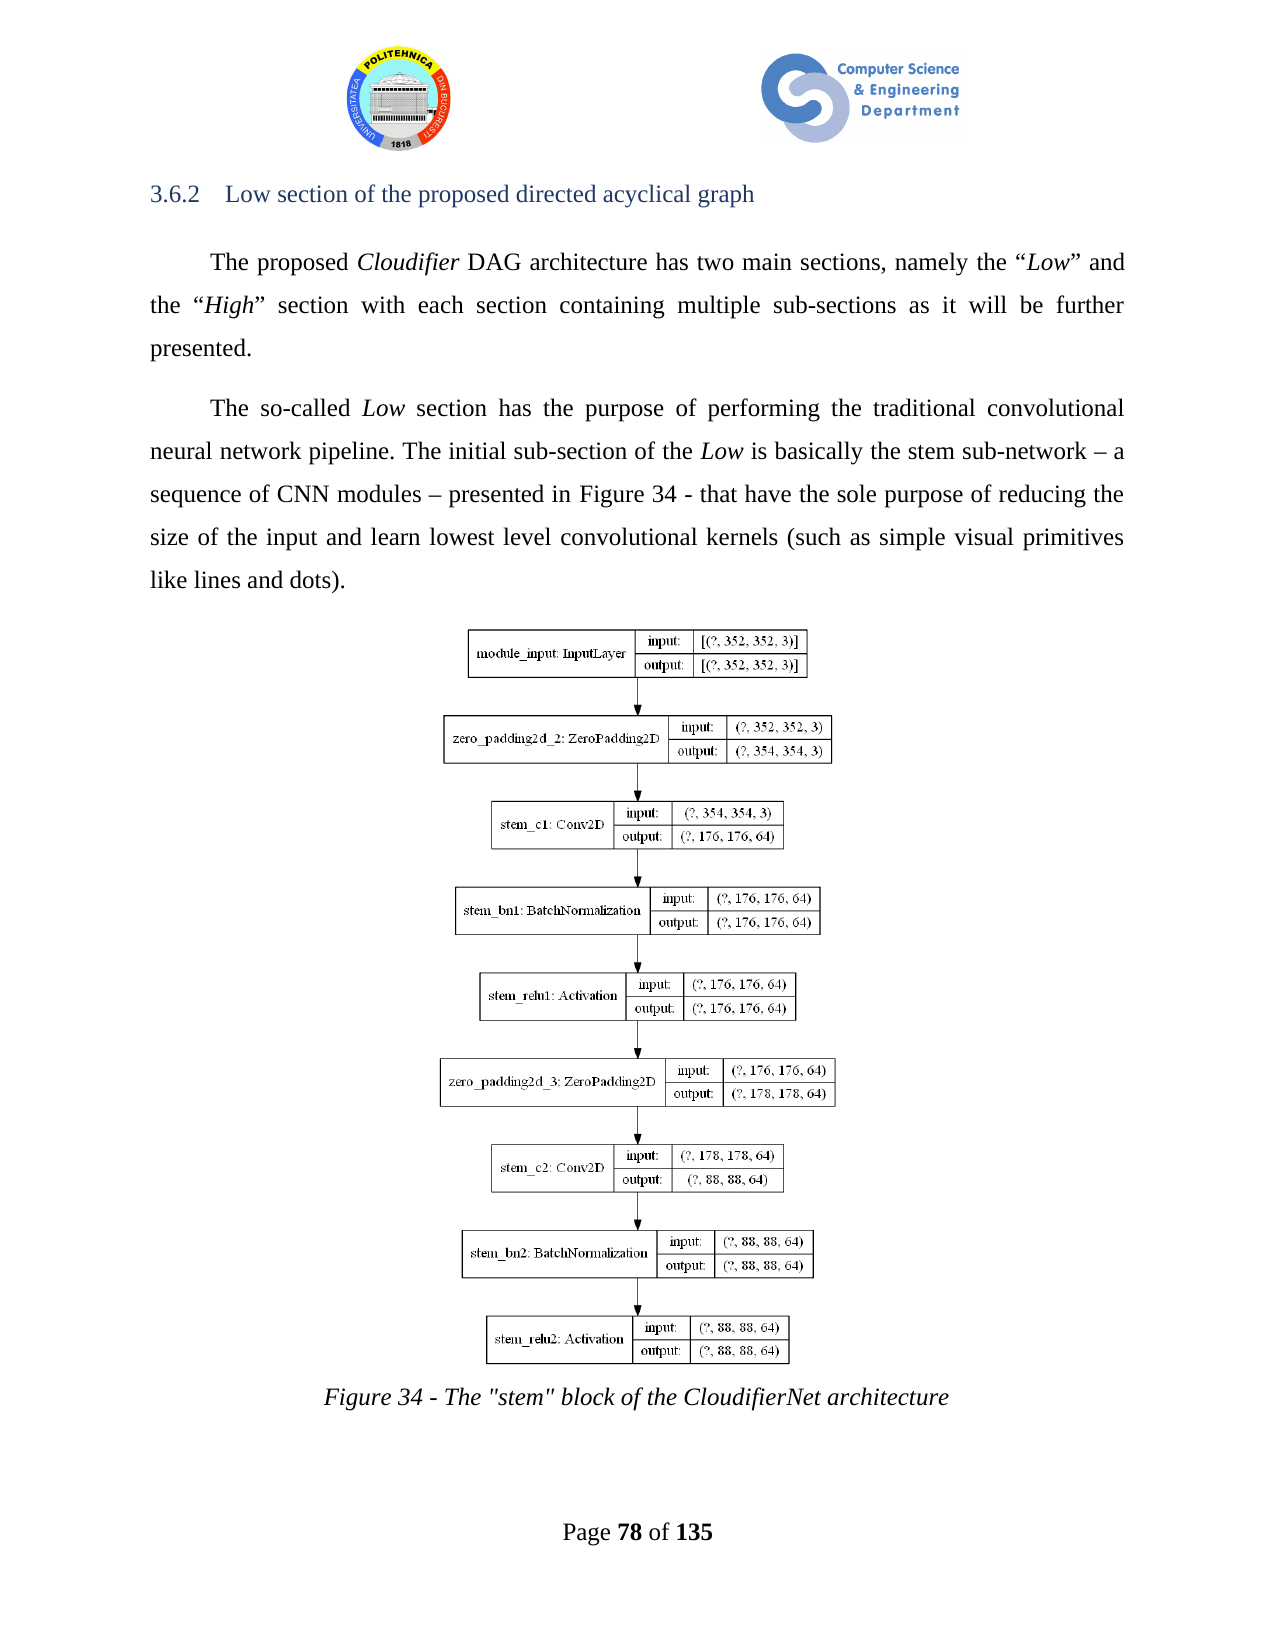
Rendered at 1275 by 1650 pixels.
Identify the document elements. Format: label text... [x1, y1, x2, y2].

subtitle Low section of the proposed directed acyclical graph [150, 179, 1125, 208]
table_header [151, 625, 1124, 1382]
picture [346, 46, 451, 151]
picture [760, 53, 963, 144]
text The so-called Low section has the purpose of performing the traditional convolutional neural network pipeline. The initial sub-section of the Low is basically the stem sub-network – a sequence of CNN modules – presented in Figure 34 - that have the sole purpose of reducing the size of the input and learn lowest level convolutional kernels (such as simple visual primitives like lines and dots). [150, 393, 1125, 594]
table_cell Figure 34 - The "stem" block of the CloudifierNet architecture [151, 1382, 1124, 1425]
picture [436, 625, 839, 1368]
text The proposed Cloudifier DAG architecture has two main sections, namely the “Low” and the “High” section with each section containing multiple sub-sections as it will be further presented. [150, 247, 1125, 362]
